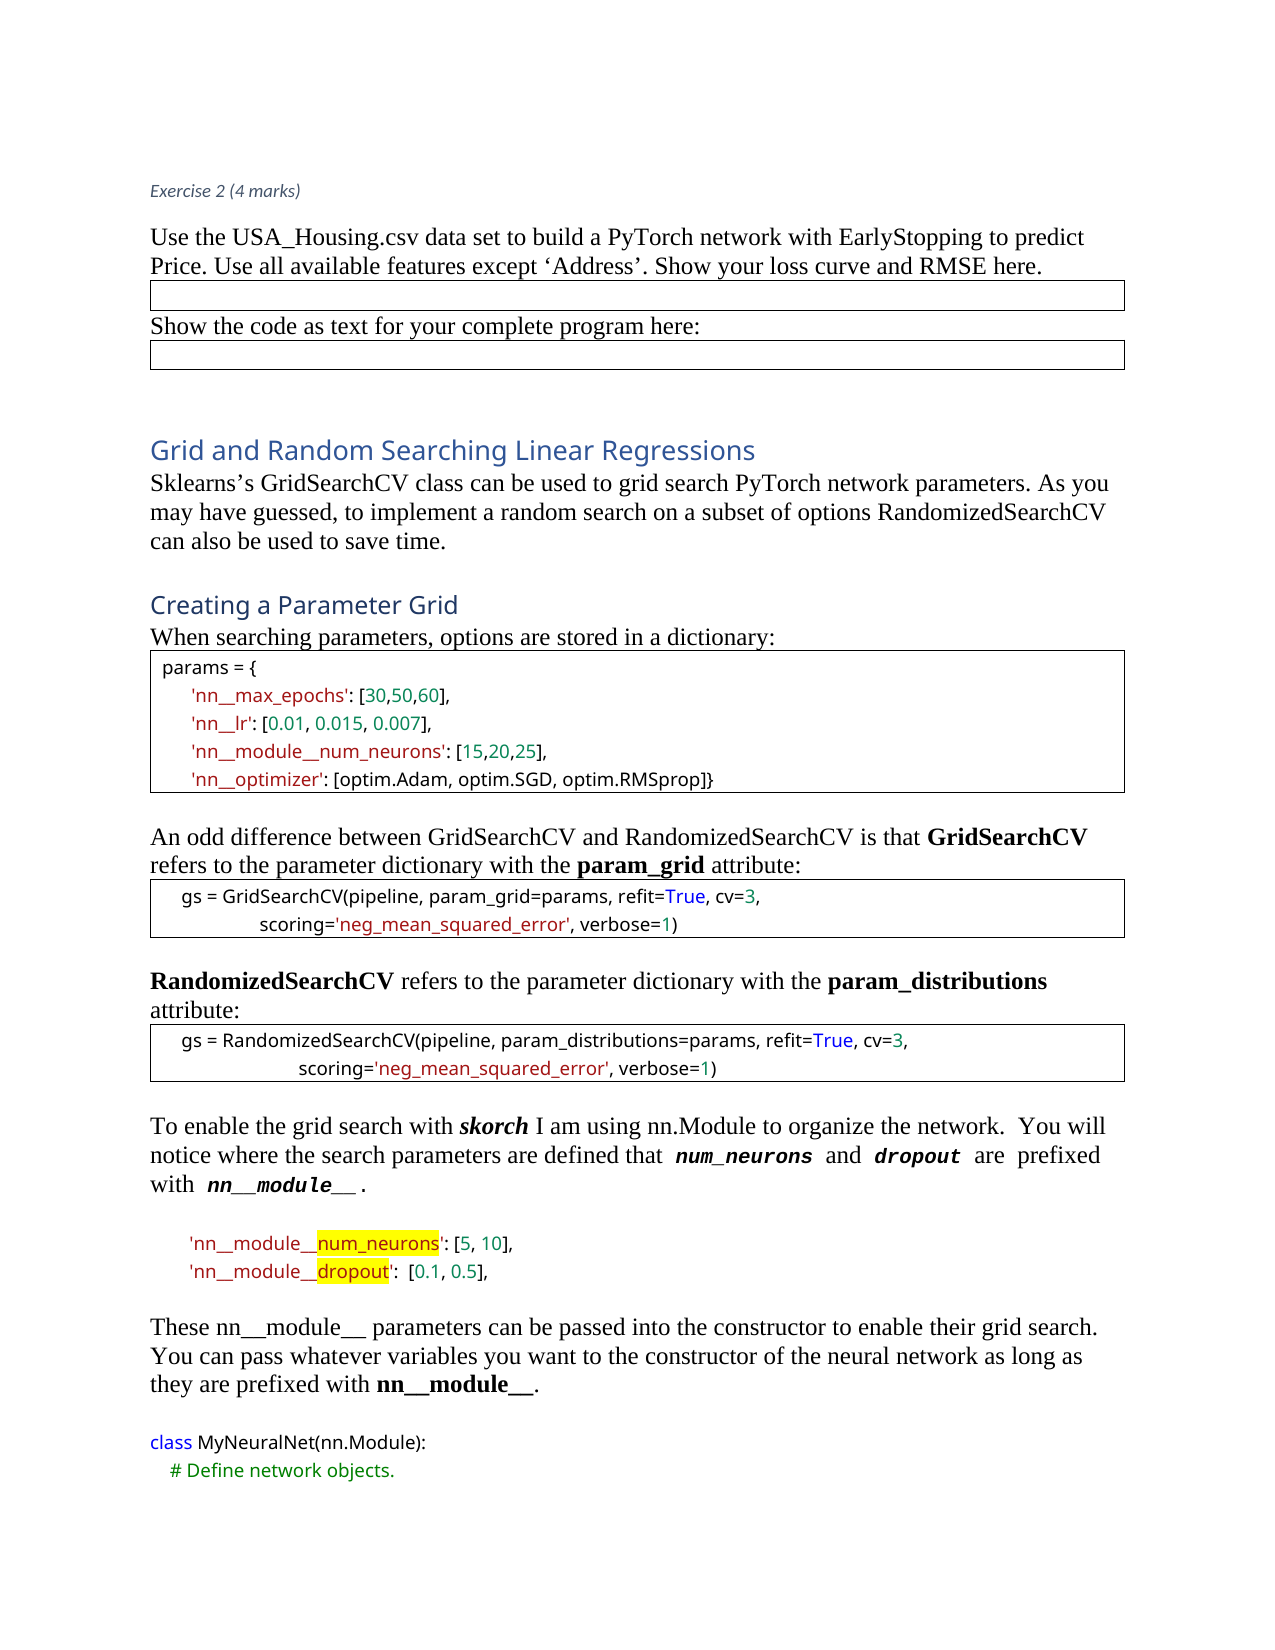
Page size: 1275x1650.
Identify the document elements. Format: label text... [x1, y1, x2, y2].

text When searching parameters, options are stored in a dictionary: [150, 622, 1125, 650]
text Show the code as text for your complete program here: [150, 311, 1125, 339]
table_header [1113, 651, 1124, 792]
text 'nn__module__dropout': [0.1, 0.5], [150, 1256, 1125, 1284]
text Exercise 2 (4 marks) [150, 179, 1125, 202]
text These nn__module__ parameters can be passed into the constructor to enable their grid search. You can pass whatever variables you want to the constructor of the neural network as long as they are prefixed with nn__module__. [150, 1312, 1125, 1398]
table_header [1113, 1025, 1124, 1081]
subtitle Grid and Random Searching Linear Regressions [150, 431, 1125, 468]
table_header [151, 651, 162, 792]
text An odd difference between GridSearchCV and RandomizedSearchCV is that GridSearchCV refers to the parameter dictionary with the param_grid attribute: [150, 822, 1125, 879]
text RandomizedSearchCV refers to the parameter dictionary with the param_distributions attribute: [150, 966, 1125, 1024]
subtitle Creating a Parameter Grid [150, 587, 1125, 622]
text Use the USA_Housing.csv data set to build a PyTorch network with EarlyStopping to predict Price. Use all available features except ‘Address’. Show your loss curve and RMSE here. [150, 222, 1125, 280]
table_header [151, 281, 1124, 310]
text class MyNeuralNet(nn.Module): [150, 1426, 1125, 1454]
text # Define network objects. [150, 1454, 1125, 1483]
text Sklearns’s GridSearchCV class can be used to grid search PyTorch network parameters. As you may have guessed, to implement a random search on a subset of options RandomizedSearchCV can also be used to save time. [150, 468, 1125, 554]
text To enable the grid search with skorch I am using nn.Module to organize the network. You will notice where the search parameters are defined that num_neurons and dropout are prefixed with nn__module__. [150, 1111, 1125, 1199]
text 'nn__module__num_neurons': [5, 10], [150, 1228, 1125, 1256]
table_header [151, 341, 1124, 369]
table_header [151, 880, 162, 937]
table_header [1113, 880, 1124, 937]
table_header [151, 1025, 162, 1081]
